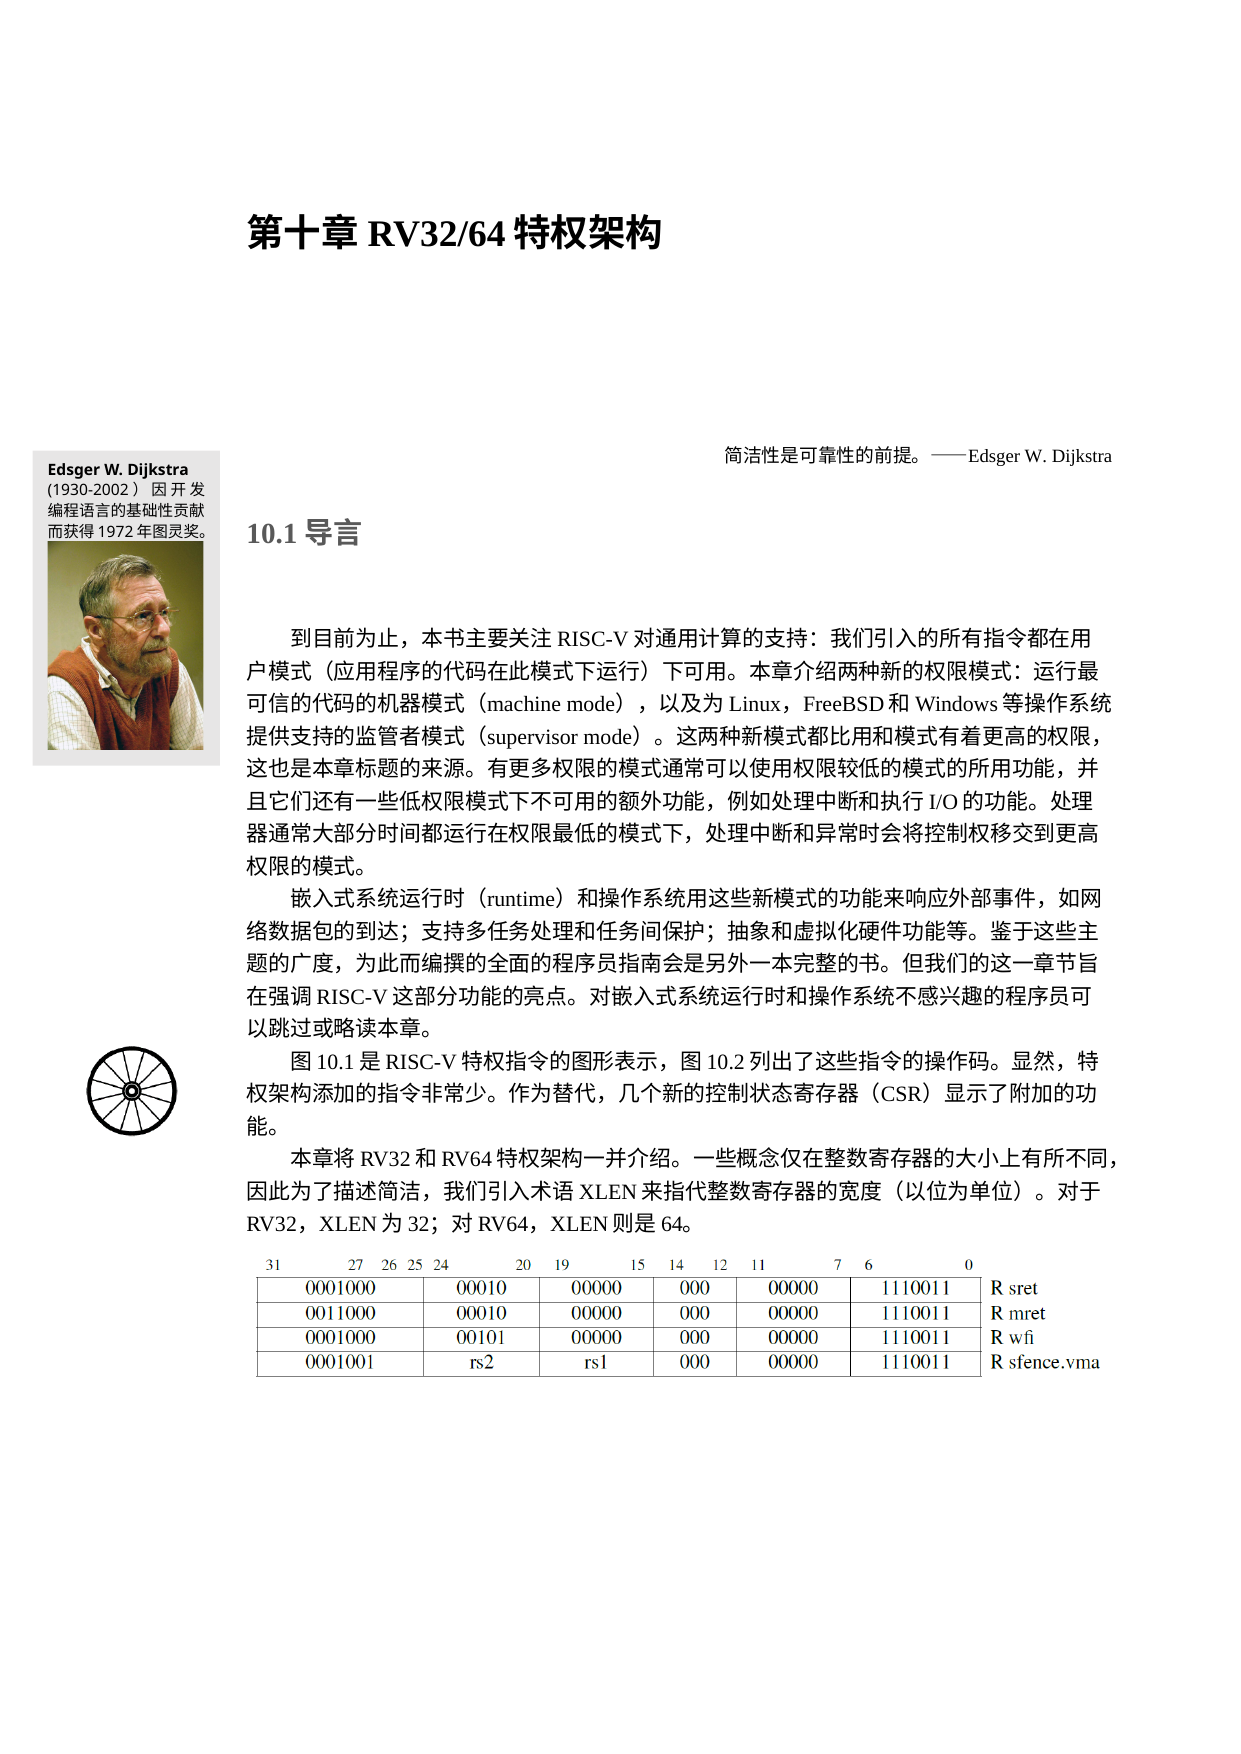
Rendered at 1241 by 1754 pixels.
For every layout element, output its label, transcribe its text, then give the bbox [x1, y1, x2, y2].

text 本章将RV32和RV64特权架构一并介绍。一些概念仅在整数寄存器的大小上有所不同，因此为了描述简洁，我们引入术语XLEN来指代整数寄存器的宽度（以位为单位）。对于RV32，XLEN为32；对RV64，XLEN则是64。 [246, 1141, 1112, 1238]
subtitle 10.1 导言 [246, 498, 1112, 563]
text 到目前为止，本书主要关注RISC-V对通用计算的支持：我们引入的所有指令都在用户模式（应用程序的代码在此模式下运行）下可用。本章介绍两种新的权限模式：运行最可信的代码的机器模式（machine mode），以及为Linux，FreeBSD和Windows等操作系统提供支持的监管者模式（supervisor mode）。这两种新模式都比用和模式有着更高的权限，这也是本章标题的来源。有更多权限的模式通常可以使用权限较低的模式的所用功能，并且它们还有一些低权限模式下不可用的额外功能，例如处理中断和执行I/O的功能。处理器通常大部分时间都运行在权限最低的模式下，处理中断和异常时会将控制权移交到更高权限的模式。 [246, 621, 1112, 881]
text 嵌入式系统运行时（runtime）和操作系统用这些新模式的功能来响应外部事件，如网络数据包的到达；支持多任务处理和任务间保护；抽象和虚拟化硬件功能等。鉴于这些主题的广度，为此而编撰的全面的程序员指南会是另外一本完整的书。但我们的这一章节旨在强调RISC-V这部分功能的亮点。对嵌入式系统运行时和操作系统不感兴趣的程序员可以跳过或略读本章。 [246, 881, 1112, 1043]
text 图10.1是RISC-V特权指令的图形表示，图10.2列出了这些指令的操作码。显然，特权架构添加的指令非常少。作为替代，几个新的控制状态寄存器（CSR）显示了附加的功能。 [246, 1043, 1112, 1141]
text 简洁性是可靠性的前提。——Edsger W. Dijkstra [246, 438, 1112, 471]
picture [79, 1046, 185, 1137]
picture [246, 1249, 1113, 1385]
subtitle 第十章 RV32/64特权架构 [246, 197, 1112, 262]
